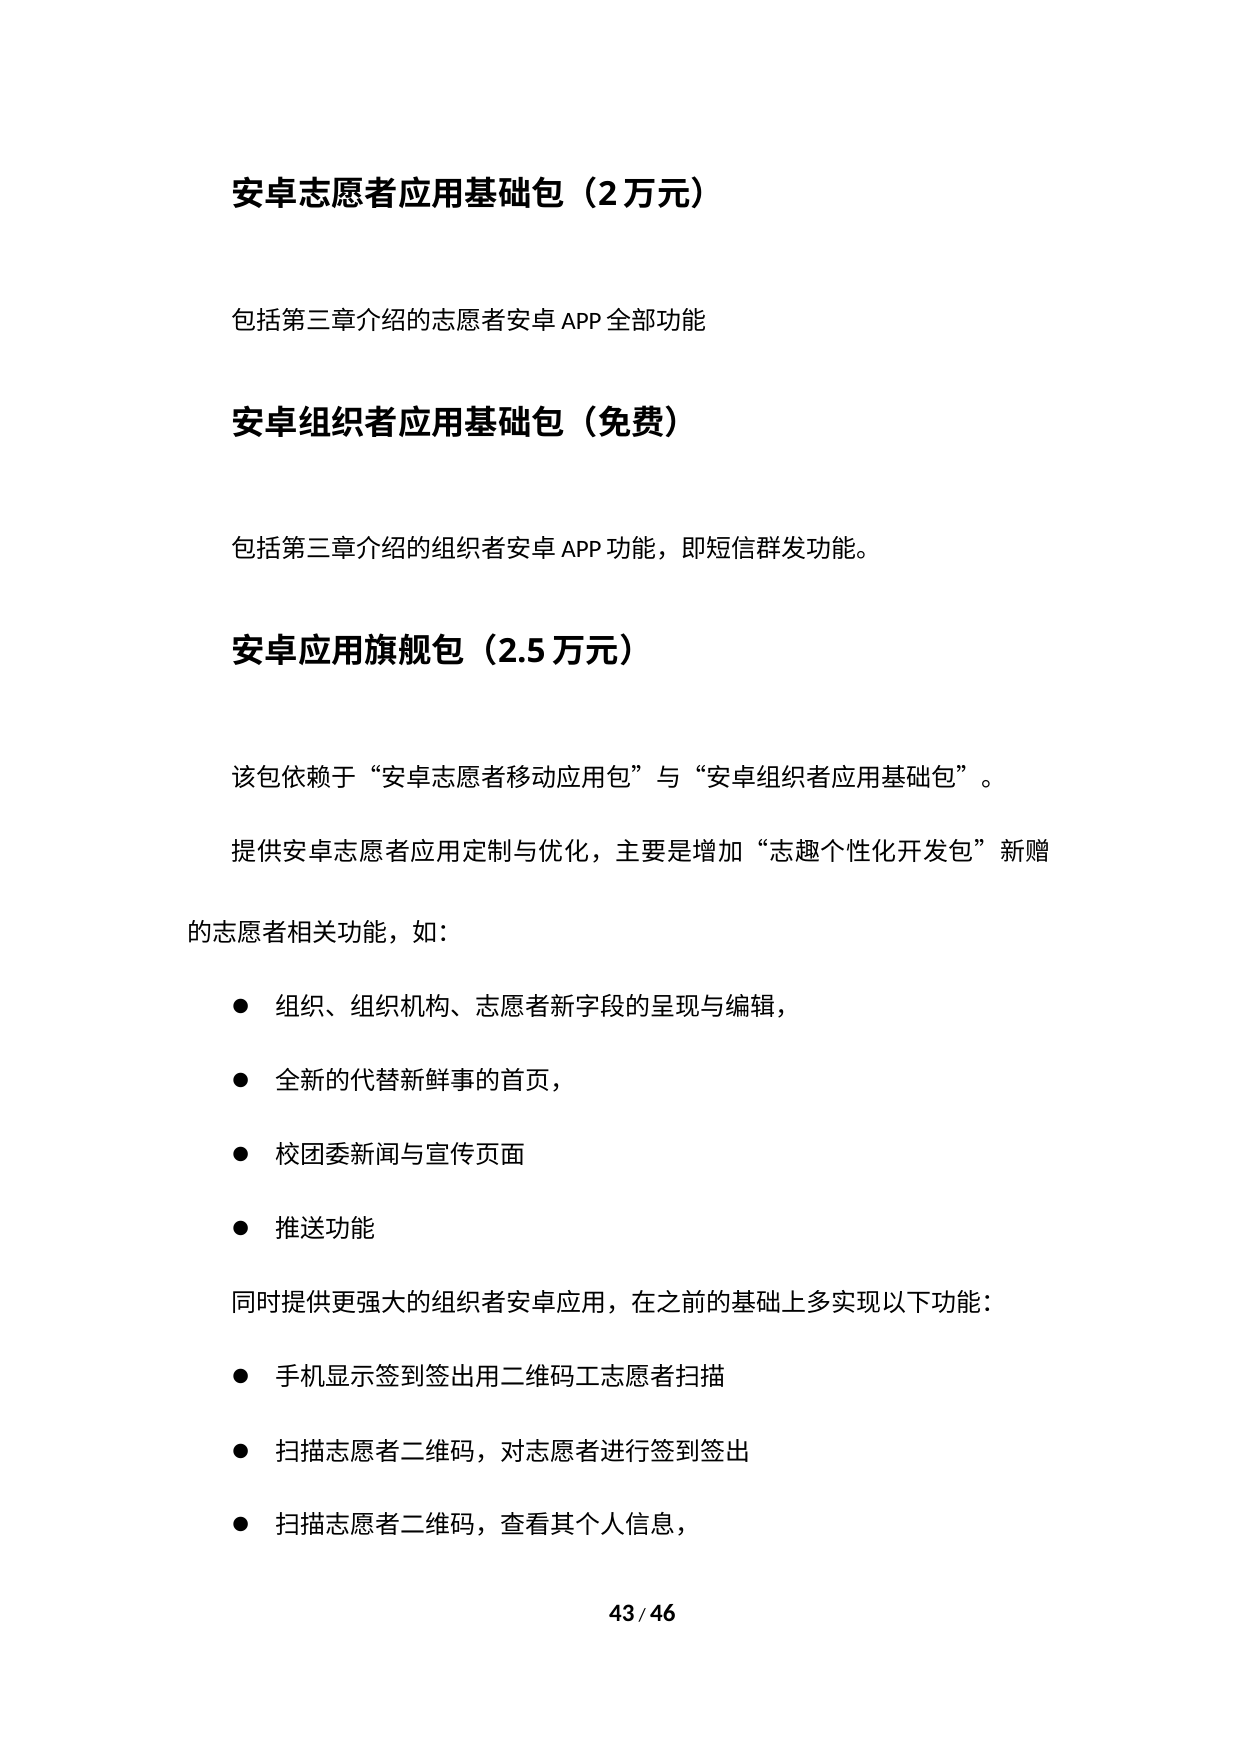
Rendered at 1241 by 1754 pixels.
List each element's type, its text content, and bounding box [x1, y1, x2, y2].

text 包括第三章介绍的志愿者安卓APP全部功能 [187, 286, 1053, 351]
text 同时提供更强大的组织者安卓应用，在之前的基础上多实现以下功能： [187, 1268, 1053, 1333]
subtitle 安卓应用旗舰包（2.5万元） [187, 615, 1053, 680]
list 组织、组织机构、志愿者新字段的呈现与编辑， [231, 972, 1053, 1037]
text 提供安卓志愿者应用定制与优化，主要是增加“志趣个性化开发包”新赠的志愿者相关功能，如： [187, 817, 1053, 963]
subtitle 安卓志愿者应用基础包（2万元） [187, 158, 1053, 223]
list 手机显示签到签出用二维码工志愿者扫描 [231, 1342, 1053, 1407]
list 校团委新闻与宣传页面 [231, 1120, 1053, 1185]
text 包括第三章介绍的组织者安卓APP功能，即短信群发功能。 [187, 514, 1053, 579]
list 扫描志愿者二维码，查看其个人信息， [231, 1491, 1053, 1556]
list 推送功能 [231, 1194, 1053, 1259]
subtitle 安卓组织者应用基础包（免费） [187, 387, 1053, 452]
text 该包依赖于“安卓志愿者移动应用包”与“安卓组织者应用基础包”。 [187, 743, 1053, 808]
list 全新的代替新鲜事的首页， [231, 1046, 1053, 1111]
list 扫描志愿者二维码，对志愿者进行签到签出 [231, 1417, 1053, 1482]
